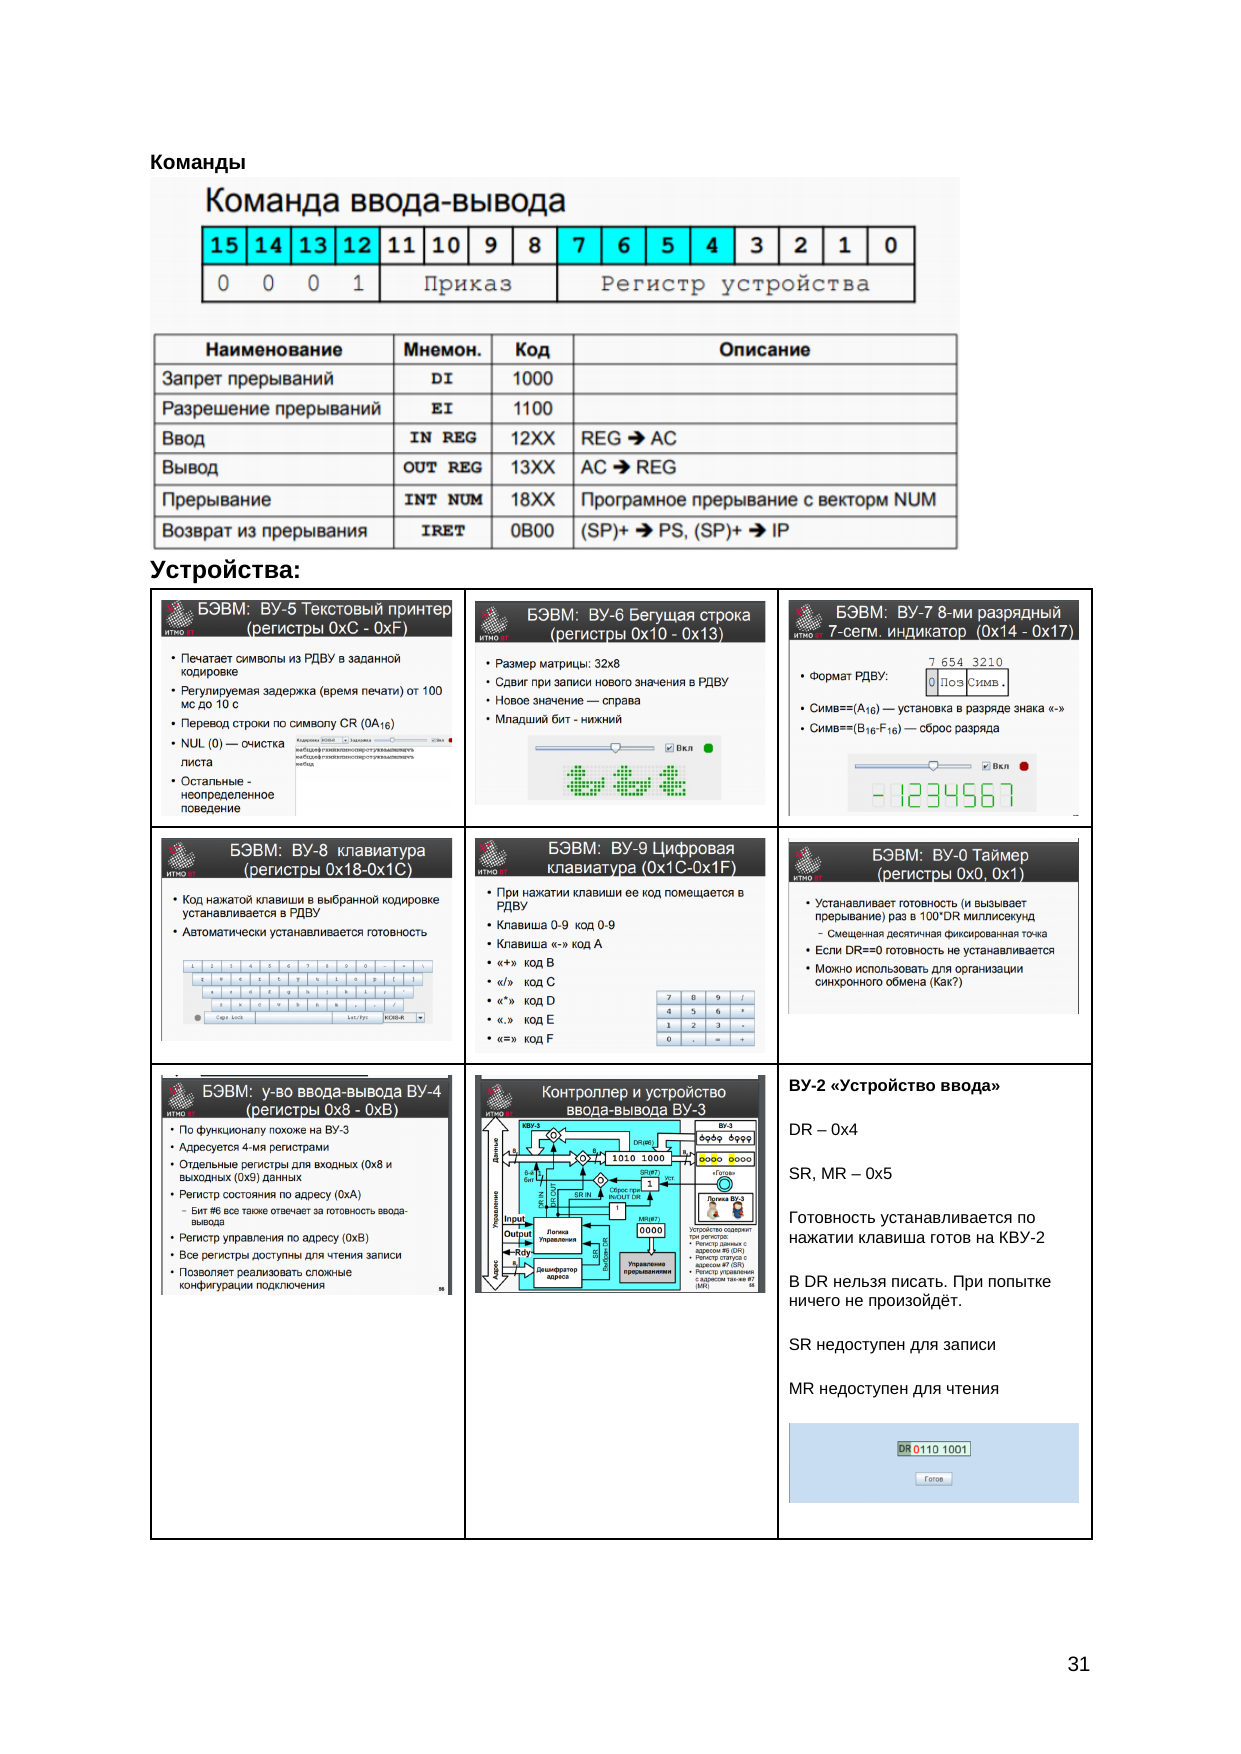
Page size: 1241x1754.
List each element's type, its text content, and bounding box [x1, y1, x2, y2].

picture [161, 1075, 453, 1295]
table_cell [466, 1065, 777, 1538]
table_cell [152, 828, 464, 1063]
table_header [779, 590, 1091, 826]
picture [788, 838, 1079, 1014]
picture [788, 1423, 1079, 1503]
picture [788, 600, 1079, 816]
picture [161, 600, 453, 816]
text Команды [150, 150, 1090, 174]
picture [161, 838, 453, 1041]
picture [150, 177, 961, 551]
table_header [466, 590, 777, 826]
table_cell [779, 828, 1091, 1063]
table_cell ВУ-2 «Устройство ввода» DR – 0x4 SR, MR – 0x5 Готовность устанавливается по нажатии клавиша готов на КВУ-2 В DR нельзя писать. При попытке ничего не произойдёт. SR недоступен для записи MR недоступен для чтения [779, 1065, 1091, 1538]
table_cell [152, 1065, 464, 1538]
picture [475, 1075, 766, 1293]
picture [475, 838, 766, 1053]
text Устройства: [150, 555, 1090, 584]
table_cell [466, 828, 777, 1063]
table_header [152, 590, 464, 826]
picture [475, 600, 766, 805]
